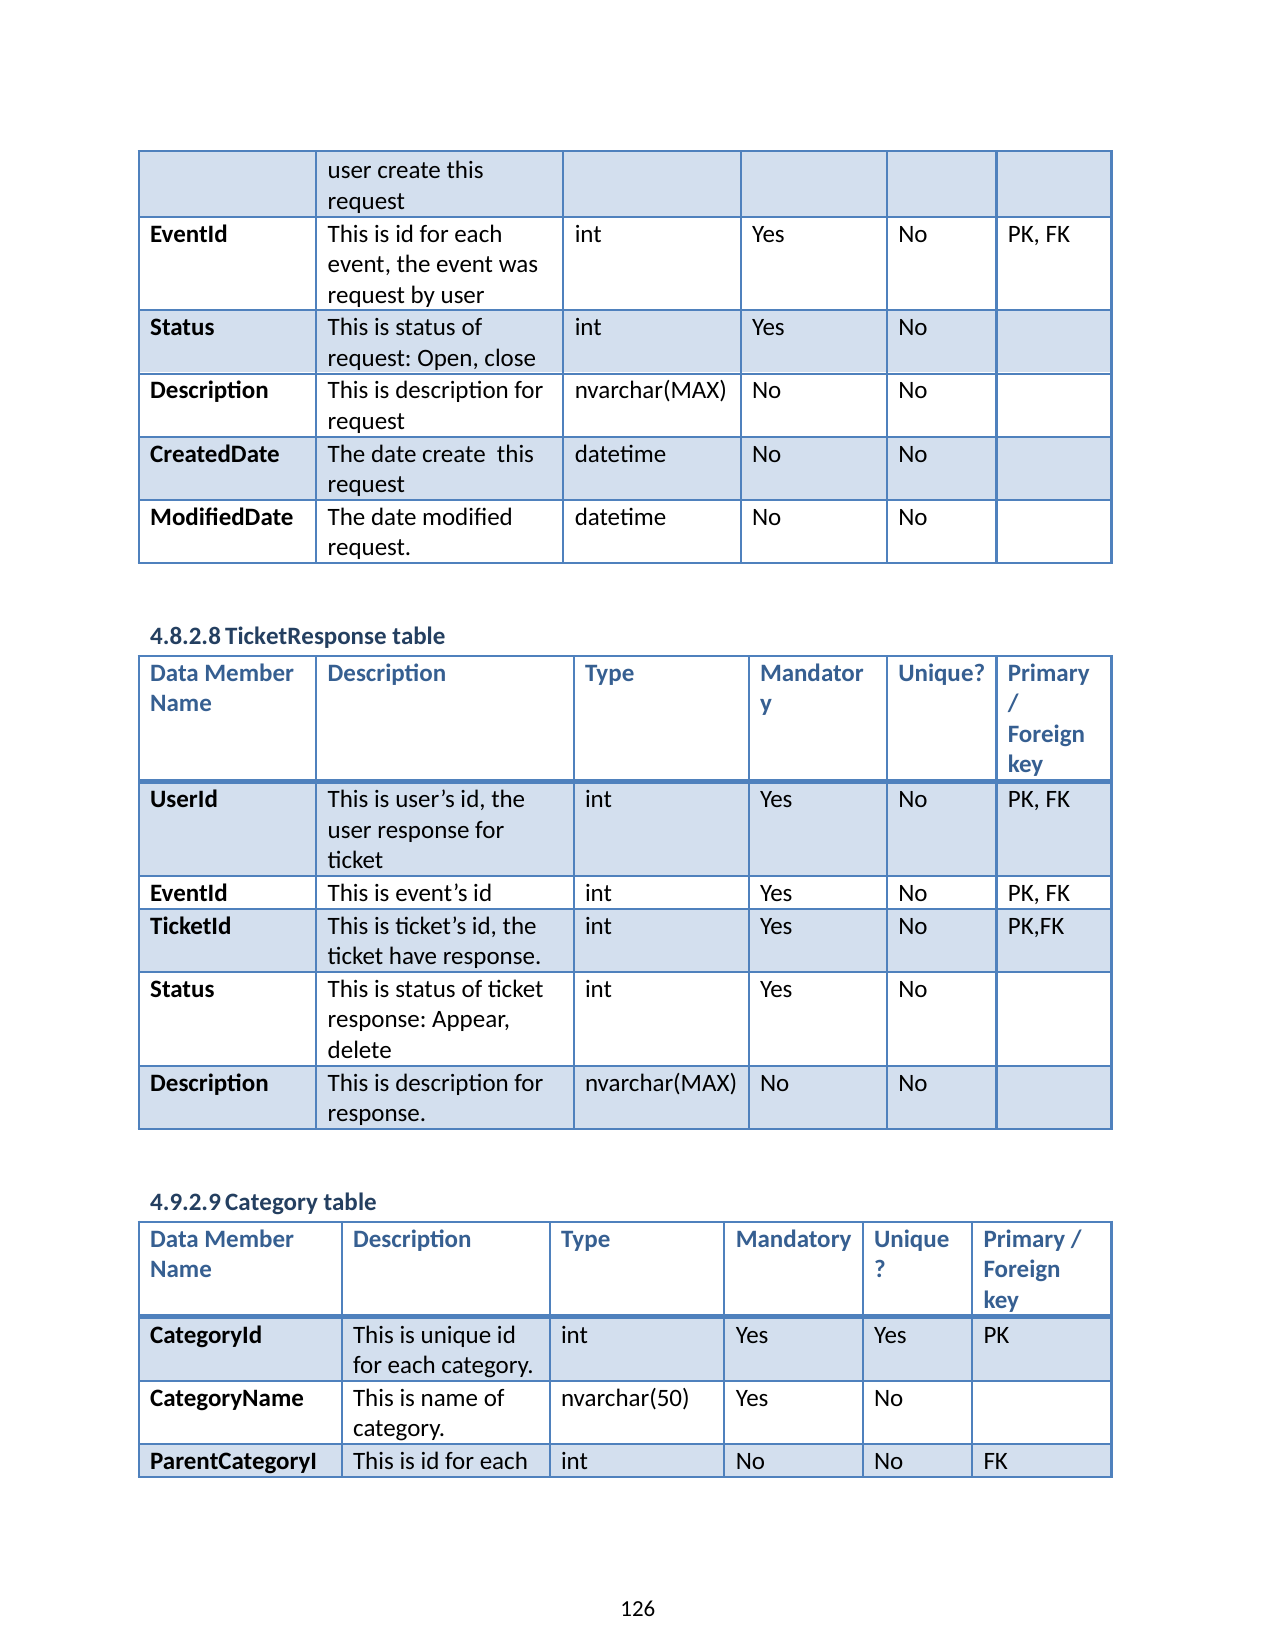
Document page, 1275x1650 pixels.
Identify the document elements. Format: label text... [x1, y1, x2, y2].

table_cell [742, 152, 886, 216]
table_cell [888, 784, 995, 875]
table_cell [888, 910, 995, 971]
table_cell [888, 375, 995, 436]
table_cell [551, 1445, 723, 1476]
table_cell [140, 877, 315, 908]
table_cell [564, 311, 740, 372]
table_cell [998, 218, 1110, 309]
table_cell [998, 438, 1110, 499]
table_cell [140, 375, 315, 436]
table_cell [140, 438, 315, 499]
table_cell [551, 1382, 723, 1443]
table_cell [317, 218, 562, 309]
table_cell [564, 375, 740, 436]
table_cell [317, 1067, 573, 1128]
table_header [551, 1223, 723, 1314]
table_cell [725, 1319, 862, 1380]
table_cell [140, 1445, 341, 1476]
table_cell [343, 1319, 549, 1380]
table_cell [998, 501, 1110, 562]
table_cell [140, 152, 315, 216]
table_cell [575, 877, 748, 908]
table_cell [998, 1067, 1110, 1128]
subtitle 4.8.2.8 TicketResponse table [150, 620, 1125, 650]
subtitle 4.9.2.9 Category table [150, 1186, 1125, 1216]
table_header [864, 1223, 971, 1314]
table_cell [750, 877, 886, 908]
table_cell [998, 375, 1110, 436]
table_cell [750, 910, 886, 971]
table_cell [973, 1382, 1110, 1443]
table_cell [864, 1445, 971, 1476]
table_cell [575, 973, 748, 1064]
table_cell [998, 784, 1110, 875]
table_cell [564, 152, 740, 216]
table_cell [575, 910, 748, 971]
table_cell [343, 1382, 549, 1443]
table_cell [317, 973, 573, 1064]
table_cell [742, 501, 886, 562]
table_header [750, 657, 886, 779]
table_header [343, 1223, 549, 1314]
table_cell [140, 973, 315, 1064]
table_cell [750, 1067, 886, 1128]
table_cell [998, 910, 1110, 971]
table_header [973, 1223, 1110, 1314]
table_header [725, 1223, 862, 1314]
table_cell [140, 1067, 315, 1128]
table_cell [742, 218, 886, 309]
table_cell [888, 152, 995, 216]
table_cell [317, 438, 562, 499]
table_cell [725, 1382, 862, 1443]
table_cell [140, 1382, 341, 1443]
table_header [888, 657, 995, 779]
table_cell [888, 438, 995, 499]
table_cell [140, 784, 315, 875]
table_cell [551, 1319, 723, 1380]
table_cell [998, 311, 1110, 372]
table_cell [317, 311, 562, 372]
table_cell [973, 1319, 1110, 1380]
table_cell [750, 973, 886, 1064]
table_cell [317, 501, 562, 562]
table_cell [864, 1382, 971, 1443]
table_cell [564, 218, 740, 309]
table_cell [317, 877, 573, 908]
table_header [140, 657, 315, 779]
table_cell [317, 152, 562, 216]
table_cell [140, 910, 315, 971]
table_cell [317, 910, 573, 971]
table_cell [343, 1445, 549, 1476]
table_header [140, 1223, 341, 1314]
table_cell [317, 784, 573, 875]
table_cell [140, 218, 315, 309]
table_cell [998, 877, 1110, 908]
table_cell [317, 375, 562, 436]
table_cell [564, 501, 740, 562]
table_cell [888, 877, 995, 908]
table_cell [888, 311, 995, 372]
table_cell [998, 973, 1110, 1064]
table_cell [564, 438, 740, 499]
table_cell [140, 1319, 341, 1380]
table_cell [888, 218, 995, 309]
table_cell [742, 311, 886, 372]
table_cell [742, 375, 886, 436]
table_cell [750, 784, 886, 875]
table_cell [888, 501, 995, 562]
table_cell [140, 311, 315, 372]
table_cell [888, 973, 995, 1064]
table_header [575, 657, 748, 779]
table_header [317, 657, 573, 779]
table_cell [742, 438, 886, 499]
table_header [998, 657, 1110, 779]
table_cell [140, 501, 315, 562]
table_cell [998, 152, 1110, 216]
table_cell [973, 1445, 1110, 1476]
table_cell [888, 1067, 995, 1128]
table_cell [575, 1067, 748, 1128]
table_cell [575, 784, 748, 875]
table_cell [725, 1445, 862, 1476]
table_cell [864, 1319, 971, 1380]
